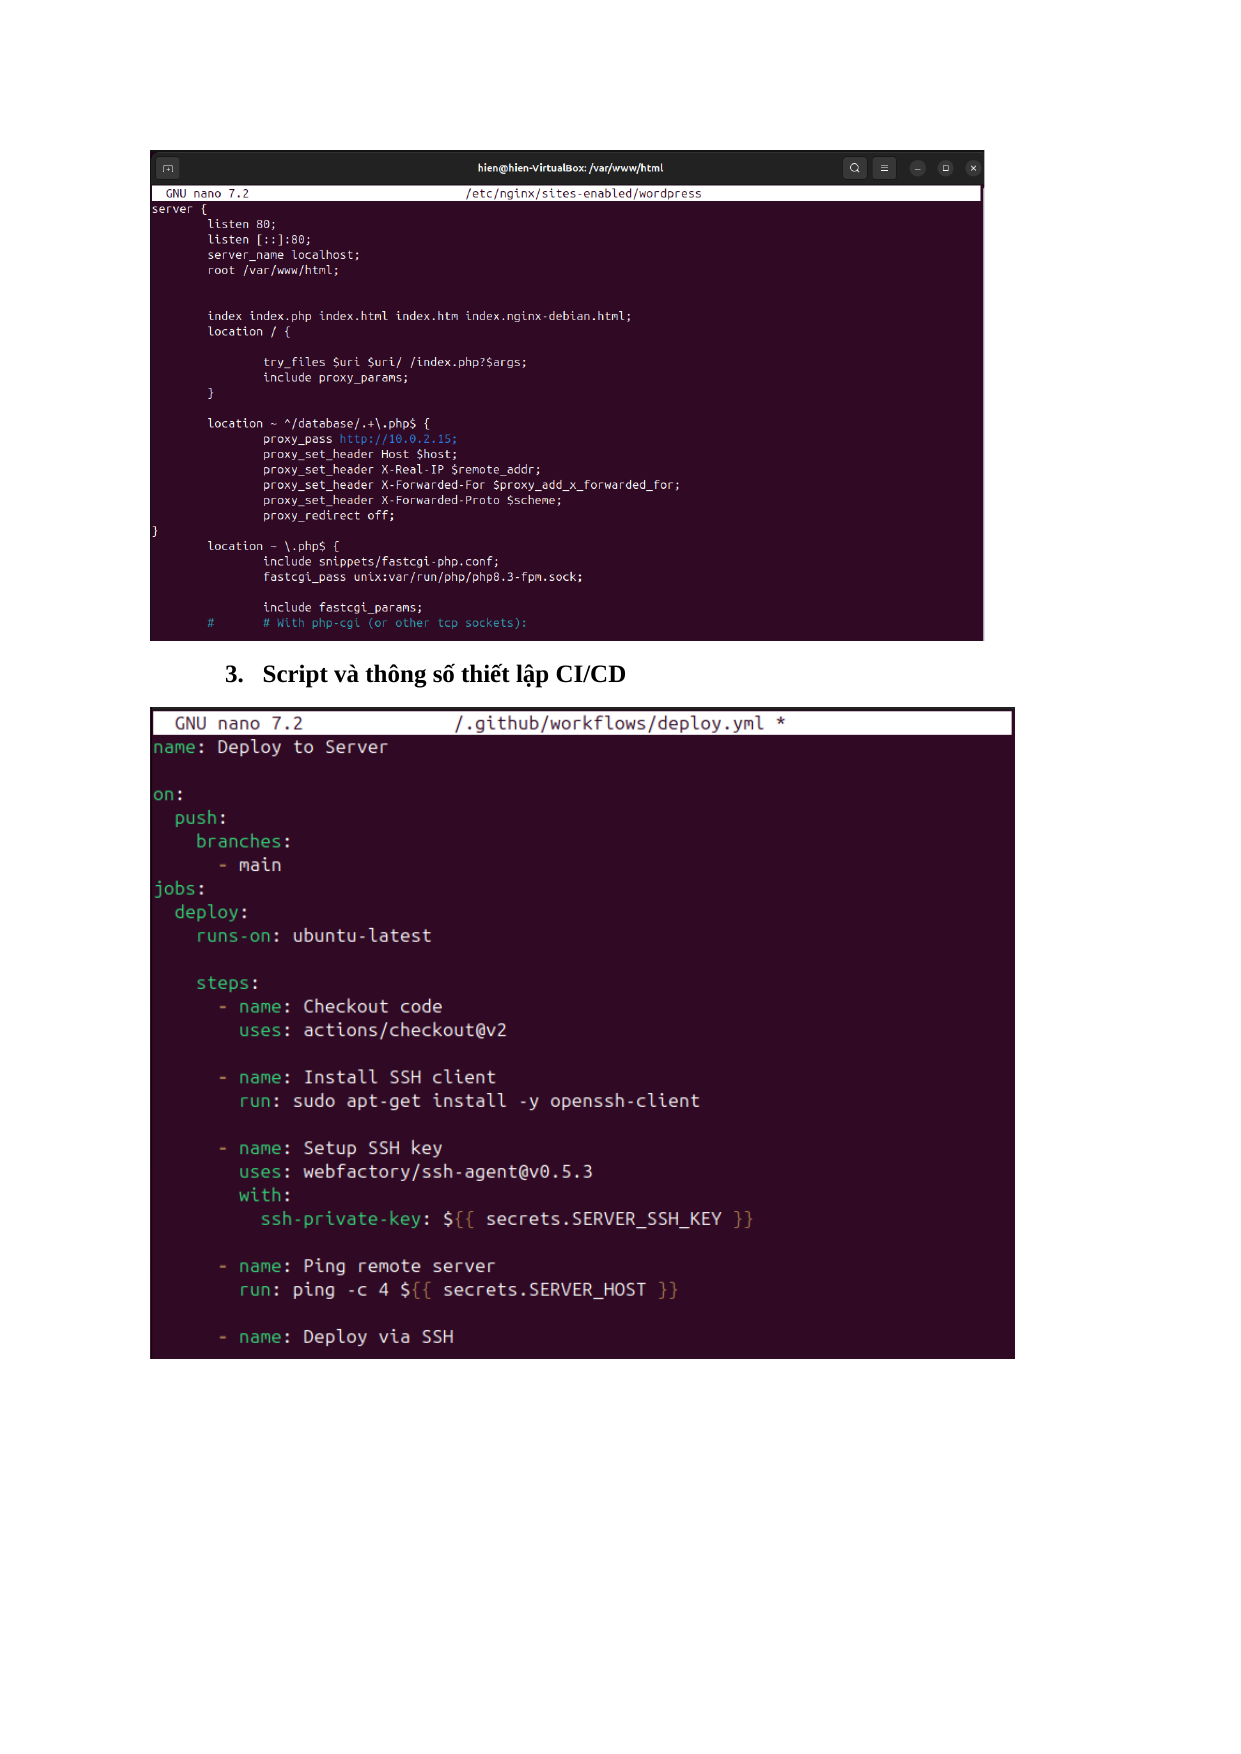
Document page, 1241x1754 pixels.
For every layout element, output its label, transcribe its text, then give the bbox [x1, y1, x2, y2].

picture [150, 707, 1015, 1359]
list Script và thông số thiết lập CI/CD [225, 659, 1090, 688]
picture [150, 150, 985, 641]
